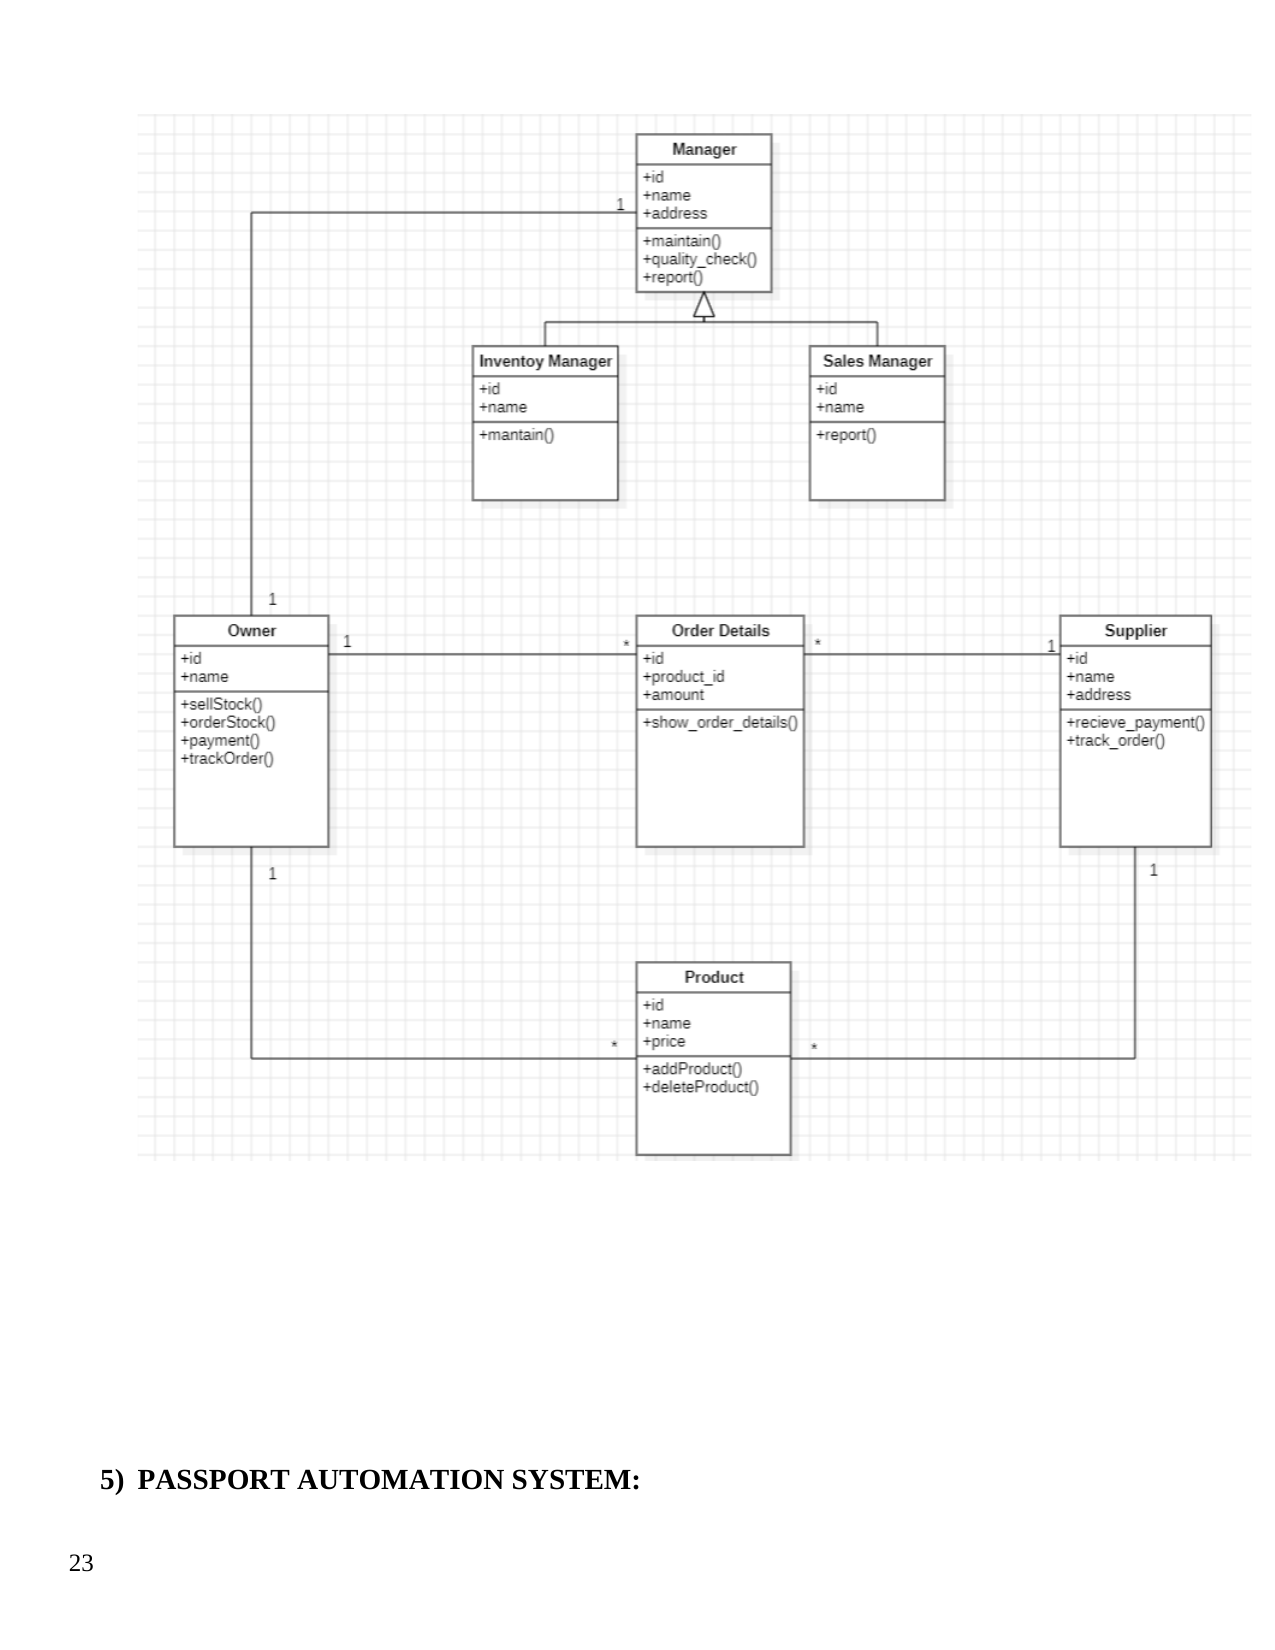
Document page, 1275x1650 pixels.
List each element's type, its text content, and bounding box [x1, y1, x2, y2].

picture [137, 114, 1252, 1161]
list PASSPORT AUTOMATION SYSTEM: [100, 1462, 1212, 1496]
